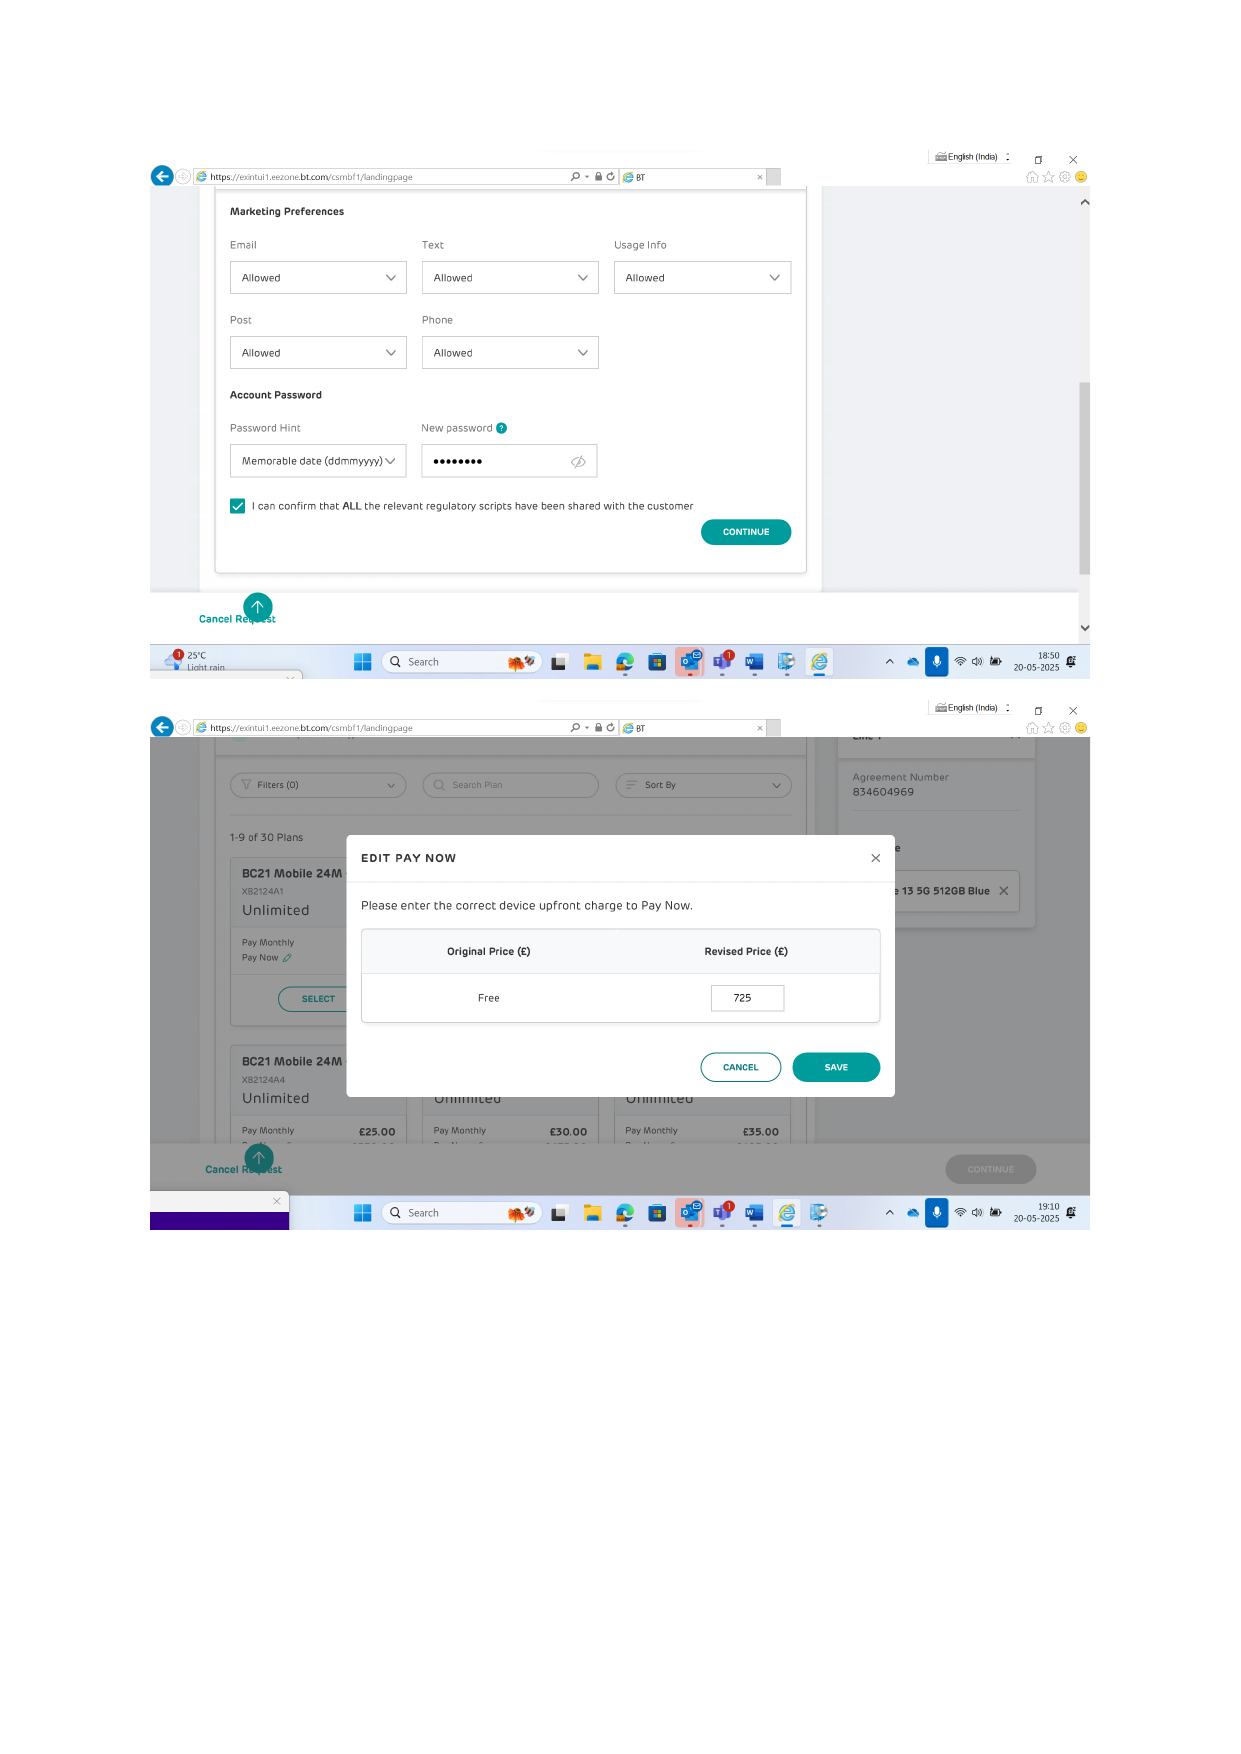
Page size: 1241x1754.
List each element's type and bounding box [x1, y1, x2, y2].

picture [157, 172, 168, 181]
picture [150, 150, 1091, 679]
picture [150, 700, 1091, 1230]
picture [157, 723, 168, 732]
